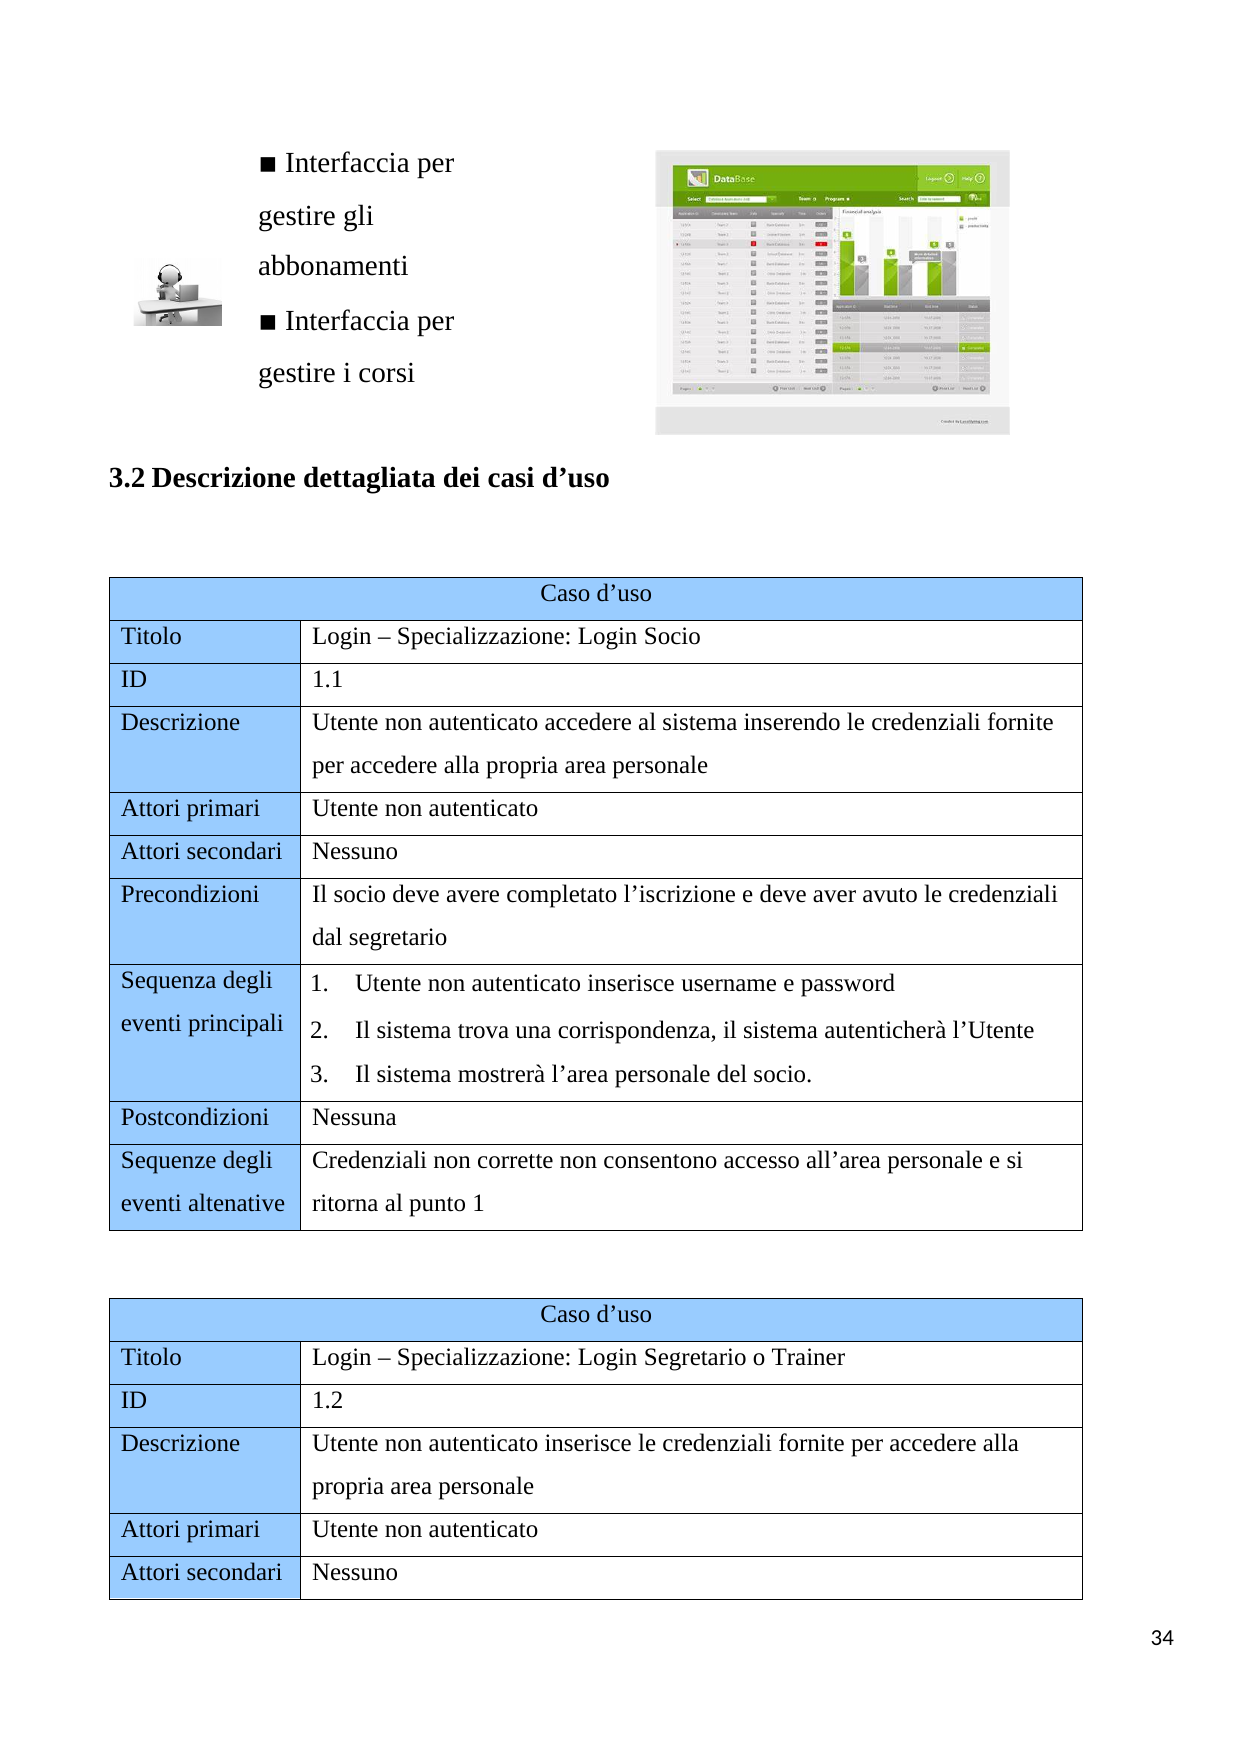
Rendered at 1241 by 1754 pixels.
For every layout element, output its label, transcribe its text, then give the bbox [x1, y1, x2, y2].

table_cell Nessuna [301, 1102, 1082, 1144]
table_cell ▪ Interfaccia per gestire gli abbonamenti ▪ Interfaccia per gestire i corsi [247, 142, 523, 456]
table_cell 1.2 [301, 1385, 1082, 1427]
table_cell ID [110, 1385, 300, 1427]
table_cell Precondizioni [110, 879, 300, 964]
table_cell Utente non autenticato inserisce le credenziali fornite per accedere alla propria area personale [301, 1428, 1082, 1513]
picture [655, 150, 1010, 435]
table_cell Utente non autenticato [301, 1514, 1082, 1556]
table_header Caso d’uso [110, 578, 1082, 620]
table_cell Attori primari [110, 793, 300, 835]
table_cell [523, 142, 1142, 456]
table_cell Attori primari [110, 1514, 300, 1556]
table_cell Attori secondari [110, 1557, 300, 1598]
table_cell Credenziali non corrette non consentono accesso all’area personale e si ritorna al punto 1 [301, 1145, 1082, 1230]
subtitle 3.2 Descrizione dettagliata dei casi d’uso [109, 460, 1174, 493]
table_cell ID [110, 664, 300, 706]
table_cell Postcondizioni [110, 1102, 300, 1144]
table_cell Utente non autenticato [301, 793, 1082, 835]
table_cell Attori secondari [110, 836, 300, 878]
table_cell Login – Specializzazione: Login Socio [301, 621, 1082, 663]
picture [133, 258, 222, 326]
table_cell Utente non autenticato inserisce username e password Il sistema trova una corrispondenza, il sistema autenticherà l’Utente Il sistema mostrerà l’area personale del socio. [301, 965, 1082, 1101]
table_cell Nessuno [301, 836, 1082, 878]
table_cell Sequenza degli eventi principali [110, 965, 300, 1101]
table_cell Titolo [110, 621, 300, 663]
table_cell Sequenze degli eventi altenative [110, 1145, 300, 1230]
table_cell Titolo [110, 1342, 300, 1384]
table_cell [109, 142, 247, 456]
table_cell 1.1 [301, 664, 1082, 706]
table_cell Il socio deve avere completato l’iscrizione e deve aver avuto le credenziali dal segretario [301, 879, 1082, 964]
table_cell Nessuno [301, 1557, 1082, 1598]
table_cell Descrizione [110, 707, 300, 792]
table_cell Login – Specializzazione: Login Segretario o Trainer [301, 1342, 1082, 1384]
table_cell Descrizione [110, 1428, 300, 1513]
table_header Caso d’uso [110, 1299, 1082, 1341]
table_cell Utente non autenticato accedere al sistema inserendo le credenziali fornite per accedere alla propria area personale [301, 707, 1082, 792]
